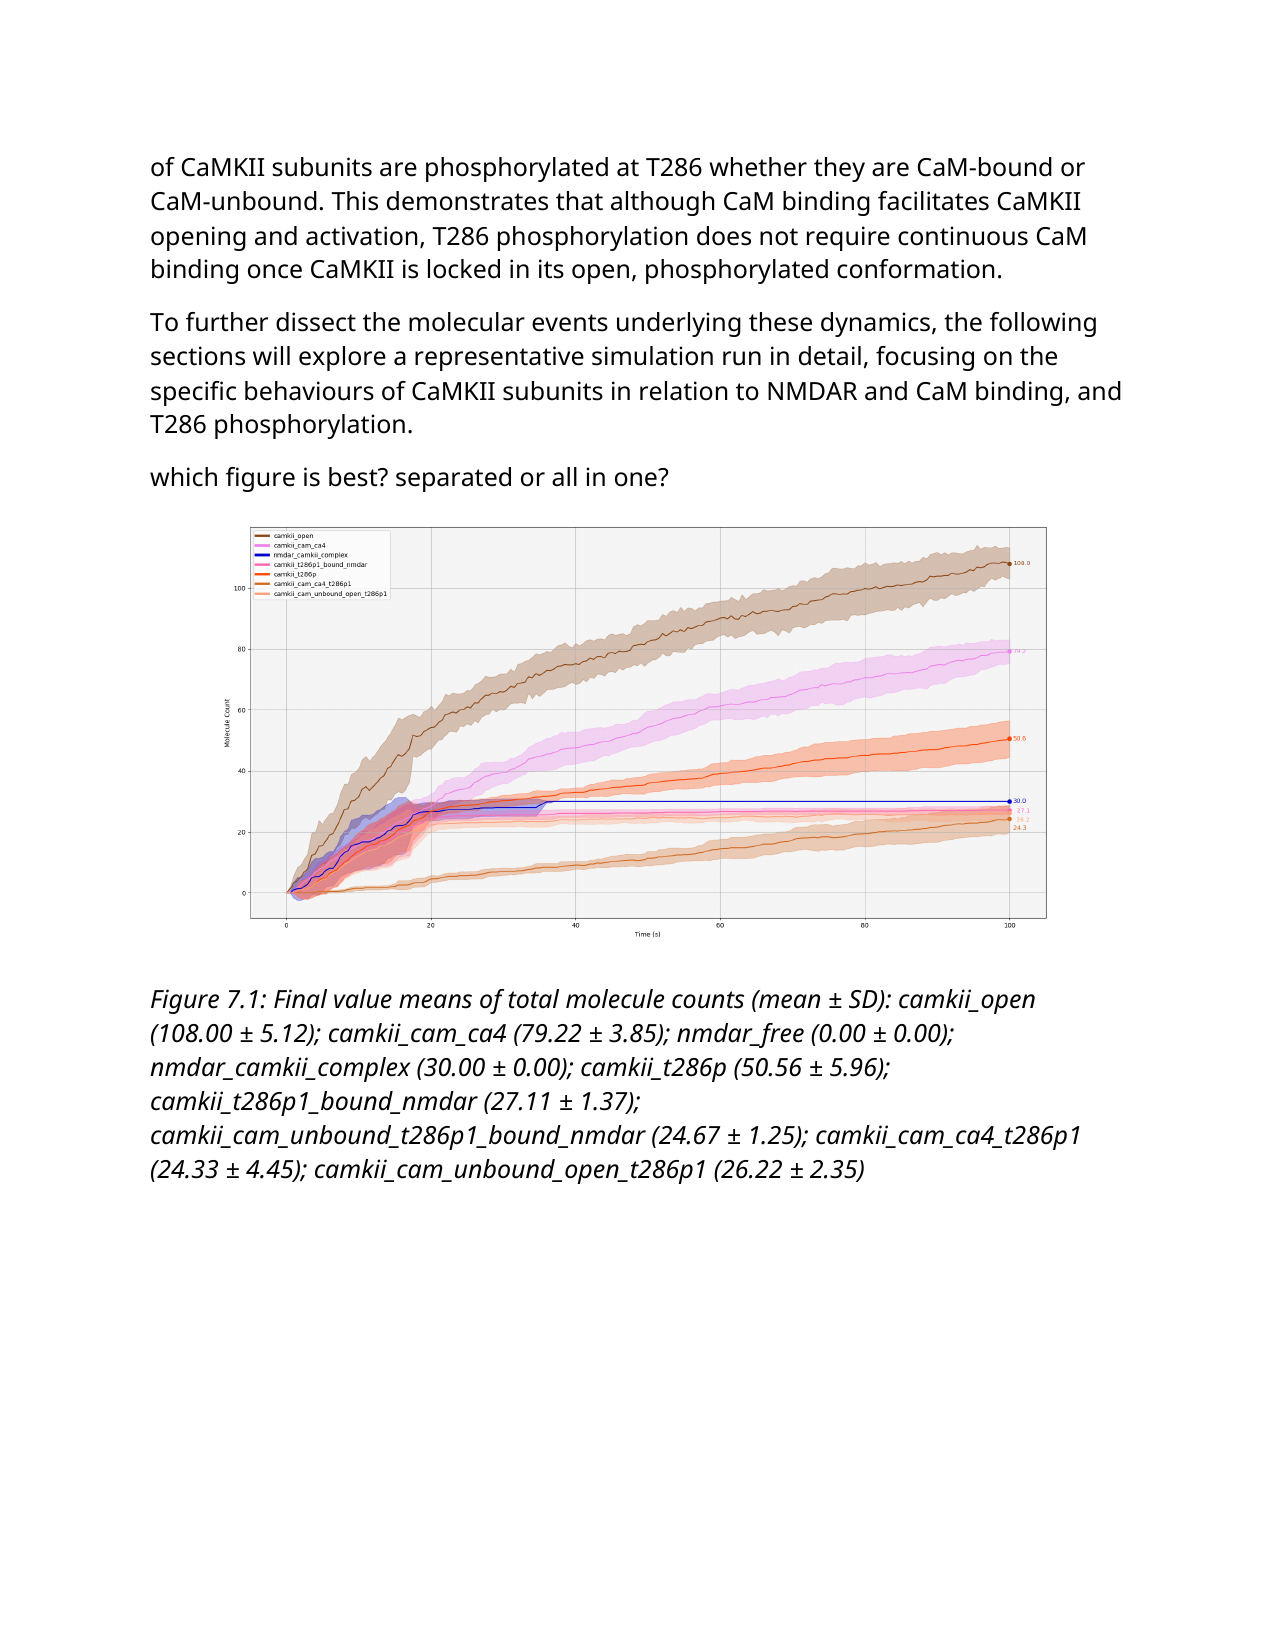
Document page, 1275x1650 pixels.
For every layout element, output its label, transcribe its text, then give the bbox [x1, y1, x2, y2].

table_header Figure 7.1: Final value means of total molecule counts (mean ± SD): camkii_open (108.00 ± 5.12); camkii_cam_ca4 (79.22 ± 3.85); nmdar_free (0.00 ± 0.00); nmdar_camkii_complex (30.00 ± 0.00); camkii_t286p (50.56 ± 5.96); camkii_t286p1_bound_nmdar (27.11 ± 1.37); camkii_cam_unbound_t286p1_bound_nmdar (24.67 ± 1.25); camkii_cam_ca4_t286p1 (24.33 ± 4.45); camkii_cam_unbound_open_t286p1 (26.22 ± 2.35) [139, 513, 1114, 1199]
text which figure is best? separated or all in one? [150, 460, 1125, 494]
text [150, 150, 1125, 286]
picture [188, 516, 1064, 961]
text To further dissect the molecular events underlying these dynamics, the following sections will explore a representative simulation run in detail, focusing on the specific behaviours of CaMKII subunits in relation to NMDAR and CaM binding, and T286 phosphorylation. [150, 305, 1125, 441]
